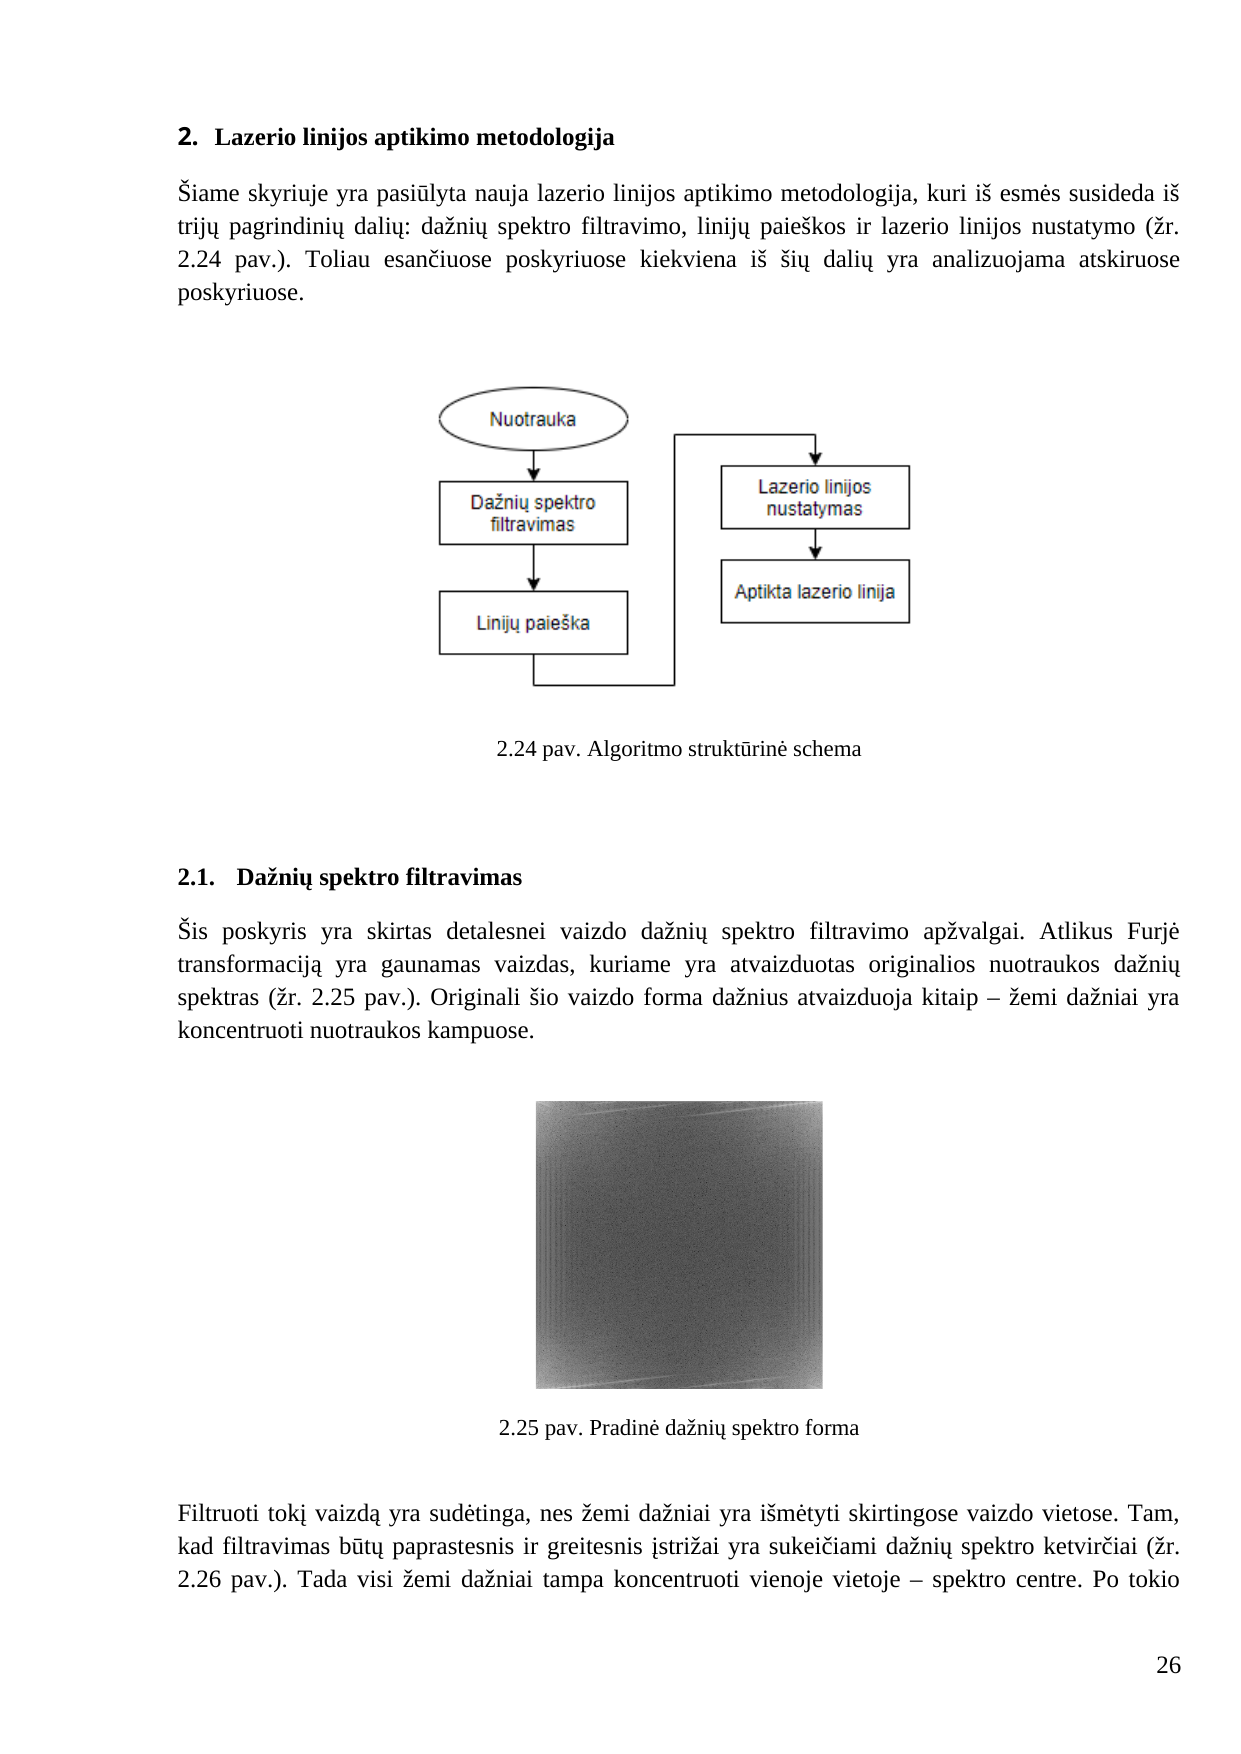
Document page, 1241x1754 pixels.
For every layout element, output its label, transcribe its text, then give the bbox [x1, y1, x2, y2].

subtitle Lazerio linijos aptikimo metodologija [177, 118, 1181, 152]
picture [535, 1101, 823, 1389]
subtitle Dažnių spektro filtravimas [177, 786, 1181, 891]
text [177, 1498, 1181, 1593]
picture [433, 385, 926, 710]
